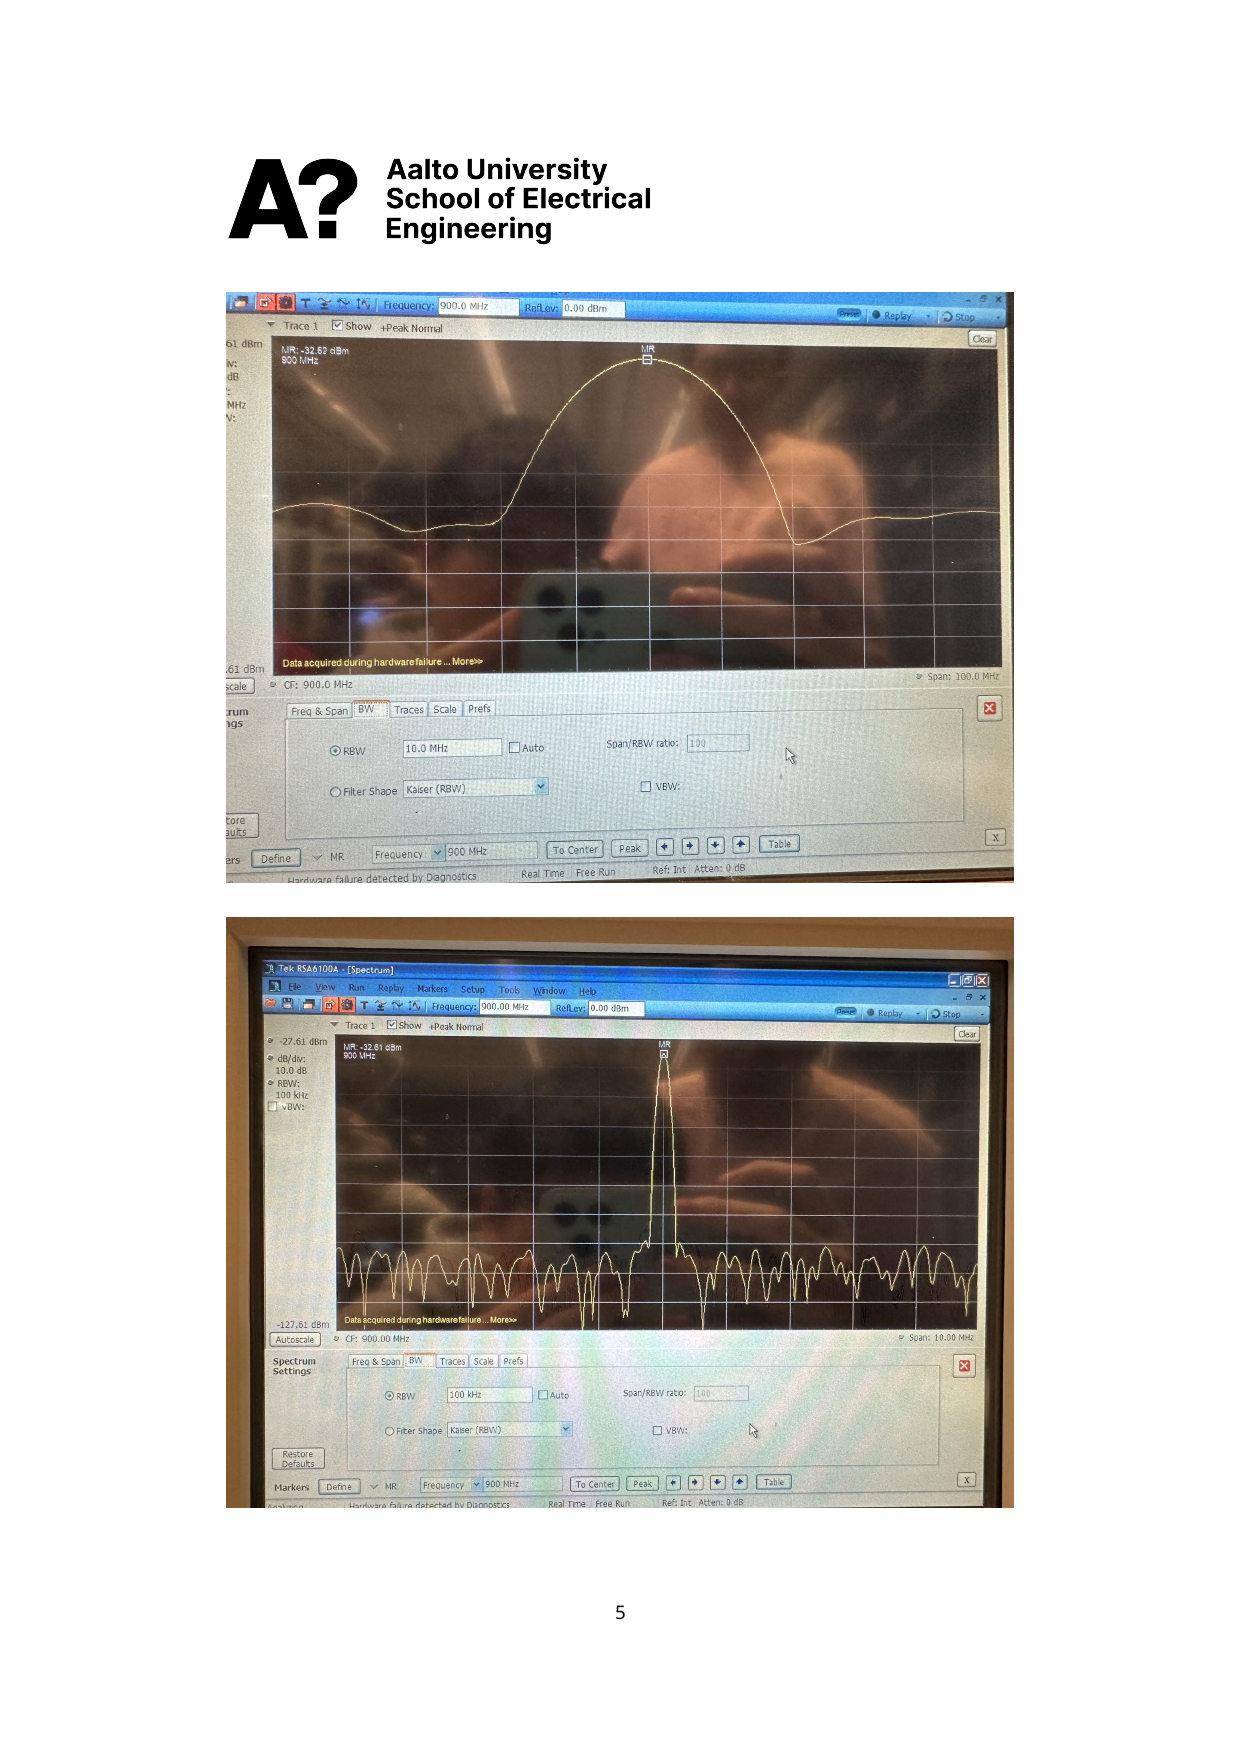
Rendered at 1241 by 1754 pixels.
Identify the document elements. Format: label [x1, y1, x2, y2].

picture [226, 292, 1014, 883]
picture [226, 917, 1014, 1508]
picture [187, 114, 695, 285]
